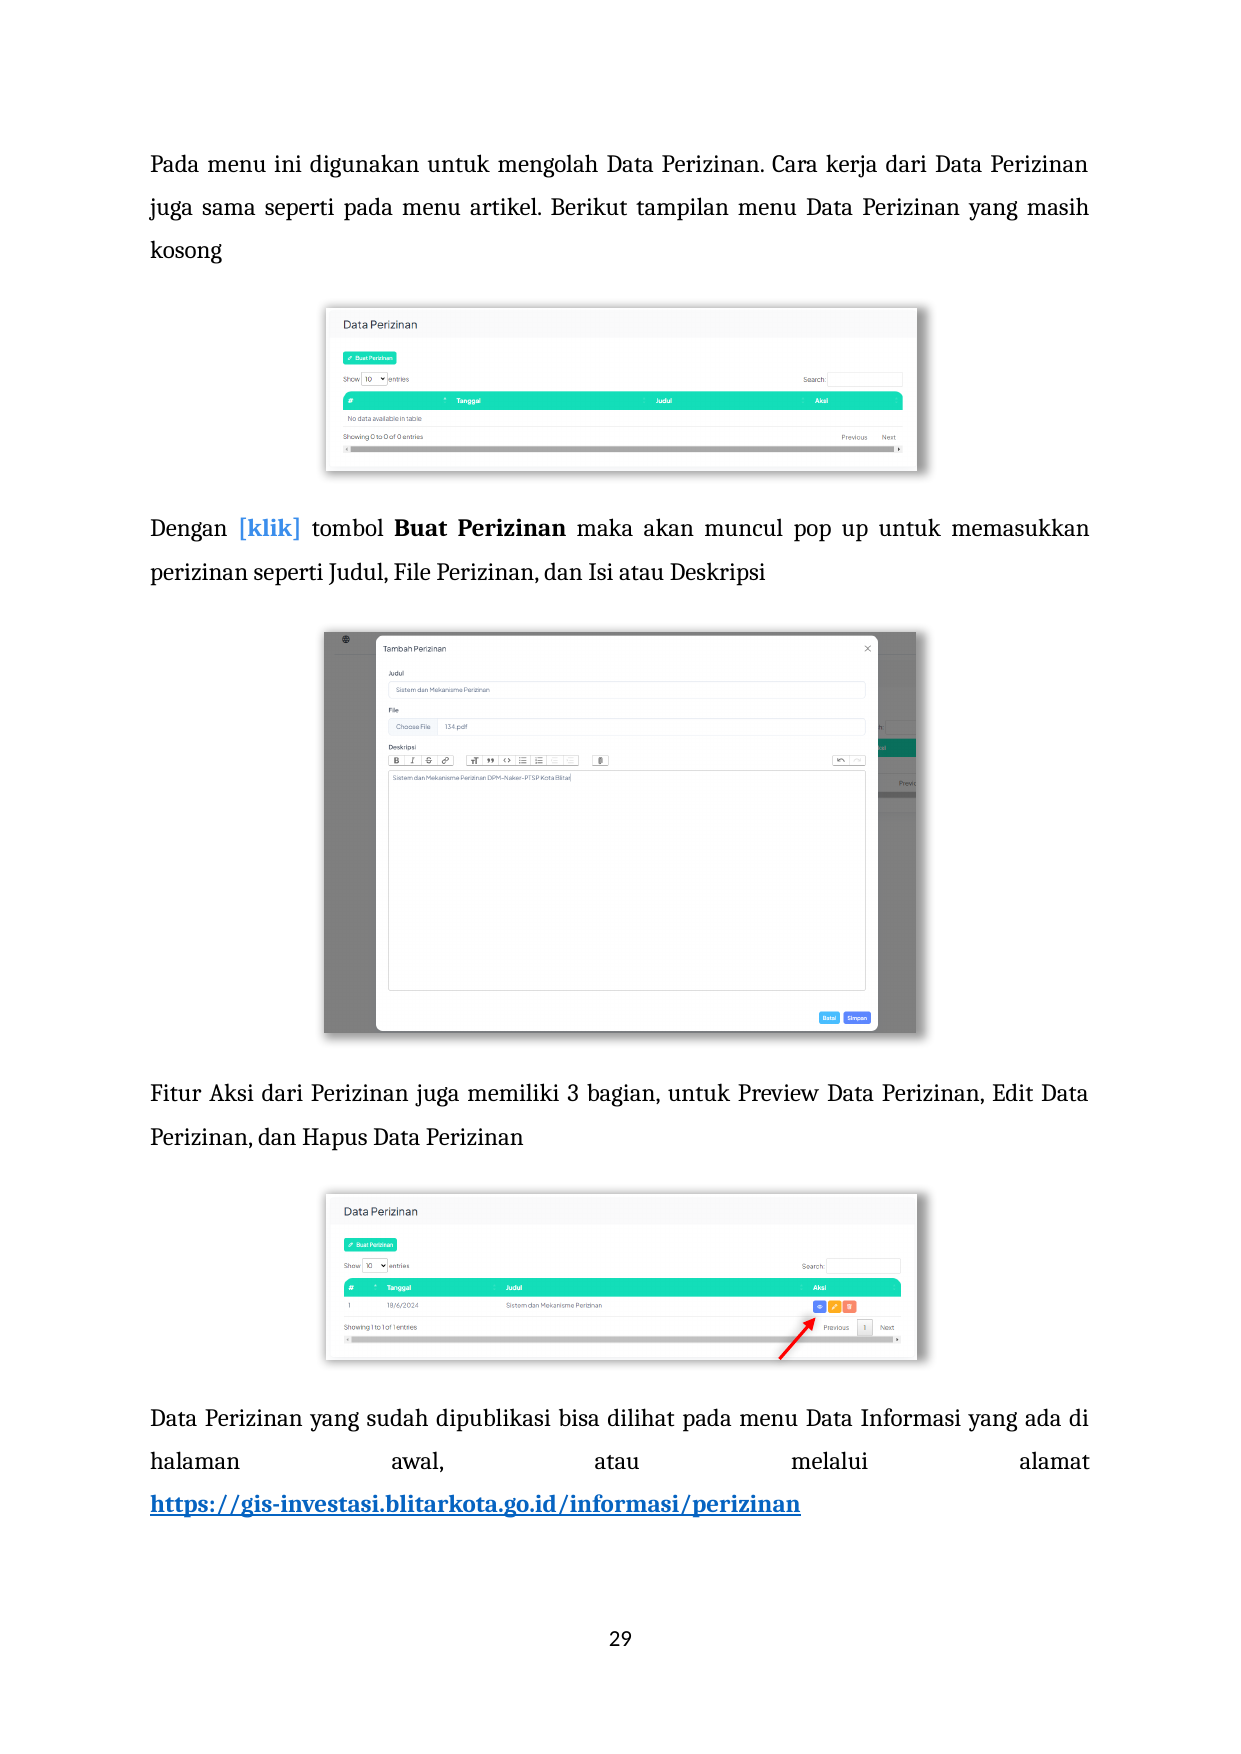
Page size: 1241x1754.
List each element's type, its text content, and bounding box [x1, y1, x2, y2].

text Fitur Aksi dari Perizinan juga memiliki 3 bagian, untuk Preview Data Perizinan, Edit Data Perizinan, dan Hapus Data Perizinan [150, 1079, 1090, 1151]
picture [326, 1194, 917, 1360]
text Data Perizinan yang sudah dipublikasi bisa dilihat pada menu Data Informasi yang ada di halaman awal, atau melalui alamat https://gis-investasi.blitarkota.go.id/informasi/perizinan [150, 1404, 1090, 1519]
text Dengan [klik] tombol Buat Perizinan maka akan muncul pop up untuk memasukkan perizinan seperti Judul, File Perizinan, dan Isi atau Deskripsi [150, 514, 1090, 586]
picture [326, 308, 917, 471]
text Pada menu ini digunakan untuk mengolah Data Perizinan. Cara kerja dari Data Perizinan juga sama seperti pada menu artikel. Berikut tampilan menu Data Perizinan yang masih kosong [150, 150, 1090, 265]
picture [324, 632, 916, 1033]
